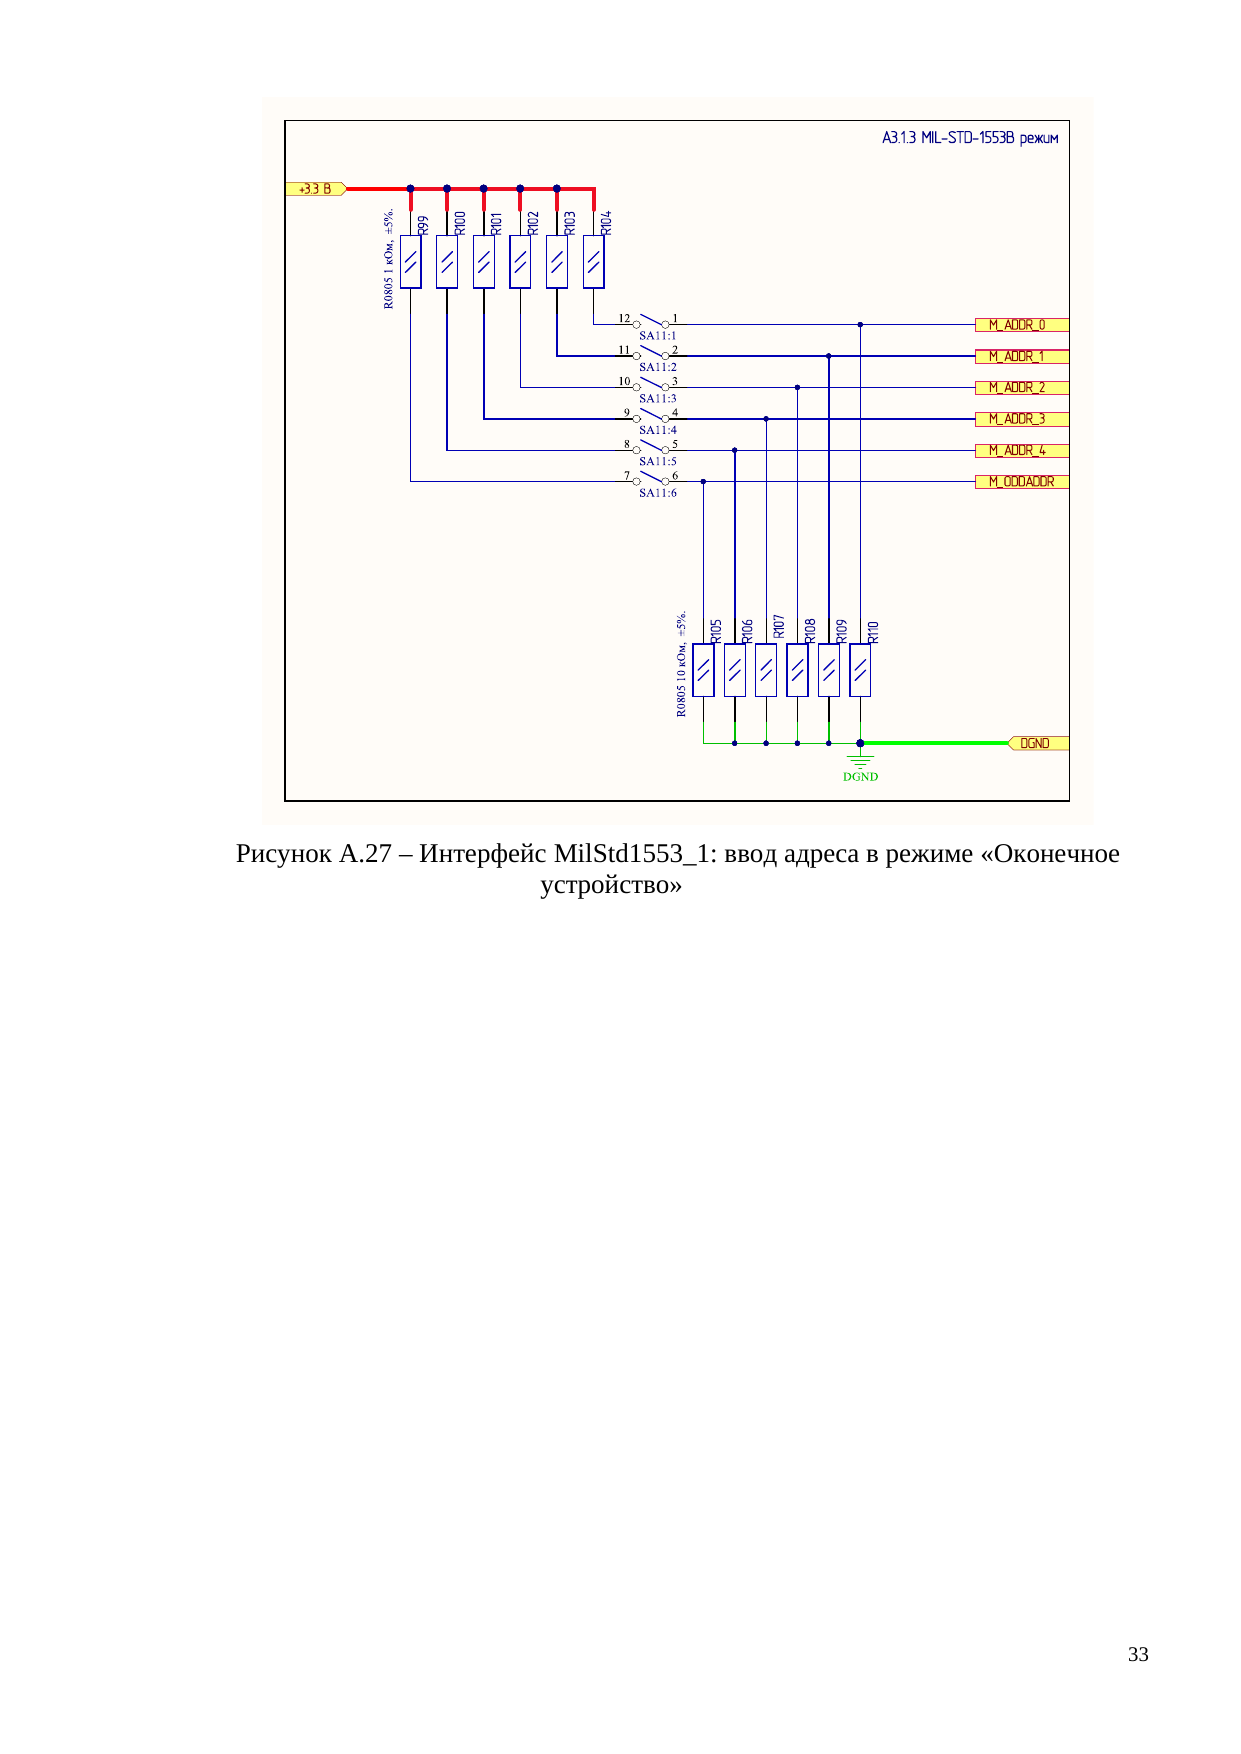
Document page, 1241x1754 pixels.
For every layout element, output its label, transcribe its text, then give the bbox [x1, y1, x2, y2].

text Рисунок А.27 – Интерфейс MilStd1553_1: ввод адреса в режиме «Оконечное устройство» [59, 837, 1164, 899]
